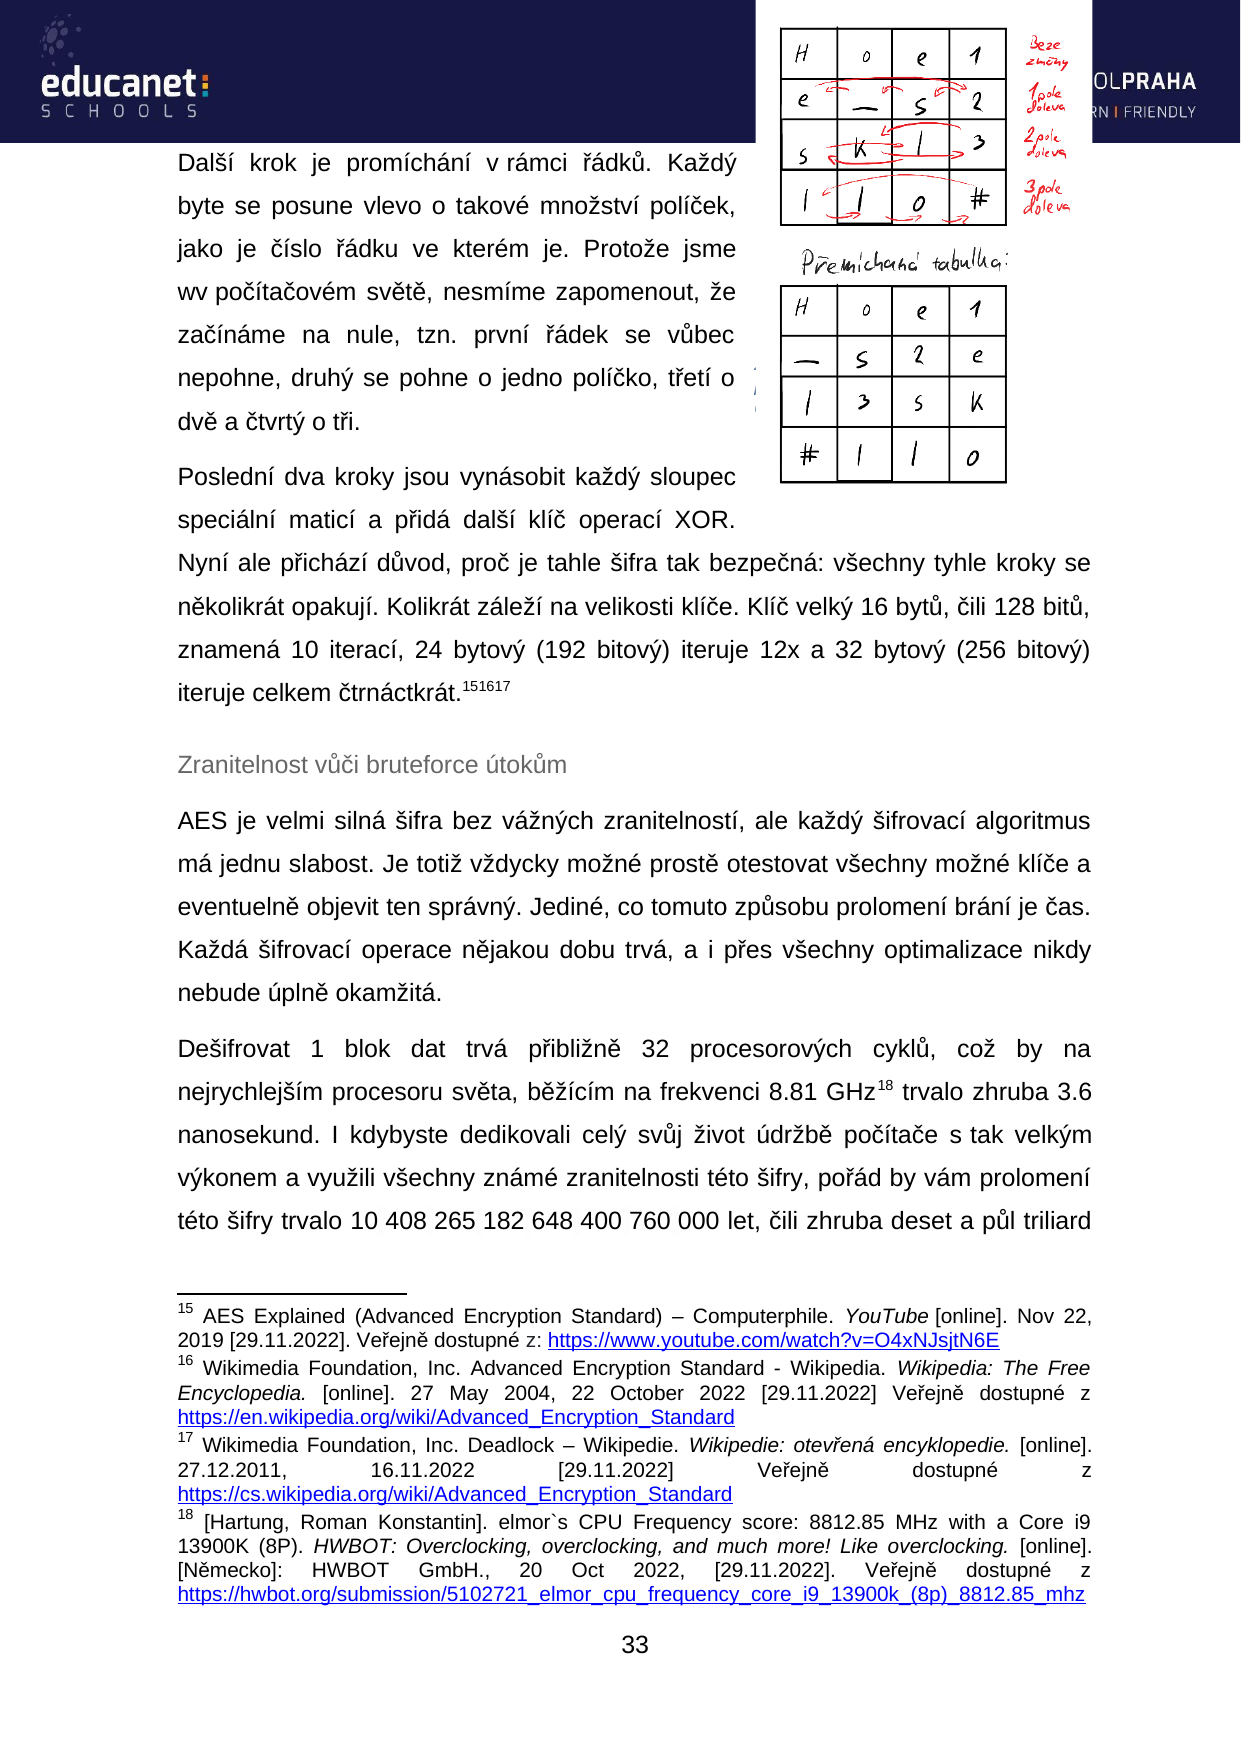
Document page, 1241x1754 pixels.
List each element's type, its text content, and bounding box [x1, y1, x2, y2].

text Další krok je promíchání v rámci řádků. Každý byte se posune vlevo o takové množství políček, jako je číslo řádku ve kterém je. Protože jsme wv počítačovém světě, nesmíme zapomenout, že začínáme na nule, tzn. první řádek se vůbec nepohne, druhý se pohne o jedno políčko, třetí o dvě a čtvrtý o tři. [177, 148, 755, 435]
picture [0, 0, 1241, 511]
text AES je velmi silná šifra bez vážných zranitelností, ale každý šifrovací algoritmus má jednu slabost. Je totiž vždycky možné prostě otestovat všechny možné klíče a eventuelně objevit ten správný. Jediné, co tomuto způsobu prolomení brání je čas. Každá šifrovací operace nějakou dobu trvá, a i přes všechny optimalizace nikdy nebude úplně okamžitá. [177, 806, 1092, 1007]
text Poslední dva kroky jsou vynásobit každý sloupec speciální maticí a přidá další klíč operací XOR. Nyní ale přichází důvod, proč je tahle šifra tak bezpečná: všechny tyhle kroky se několikrát opakují. Kolikrát záleží na velikosti klíče. Klíč velký 16 bytů, čili 128 bitů, znamená 10 iterací, 24 bytový (192 bitový) iteruje 12x a 32 bytový (256 bitový) iteruje celkem čtrnáctkrát. [177, 462, 1092, 706]
subtitle Zranitelnost vůči bruteforce útokům [177, 750, 1092, 779]
